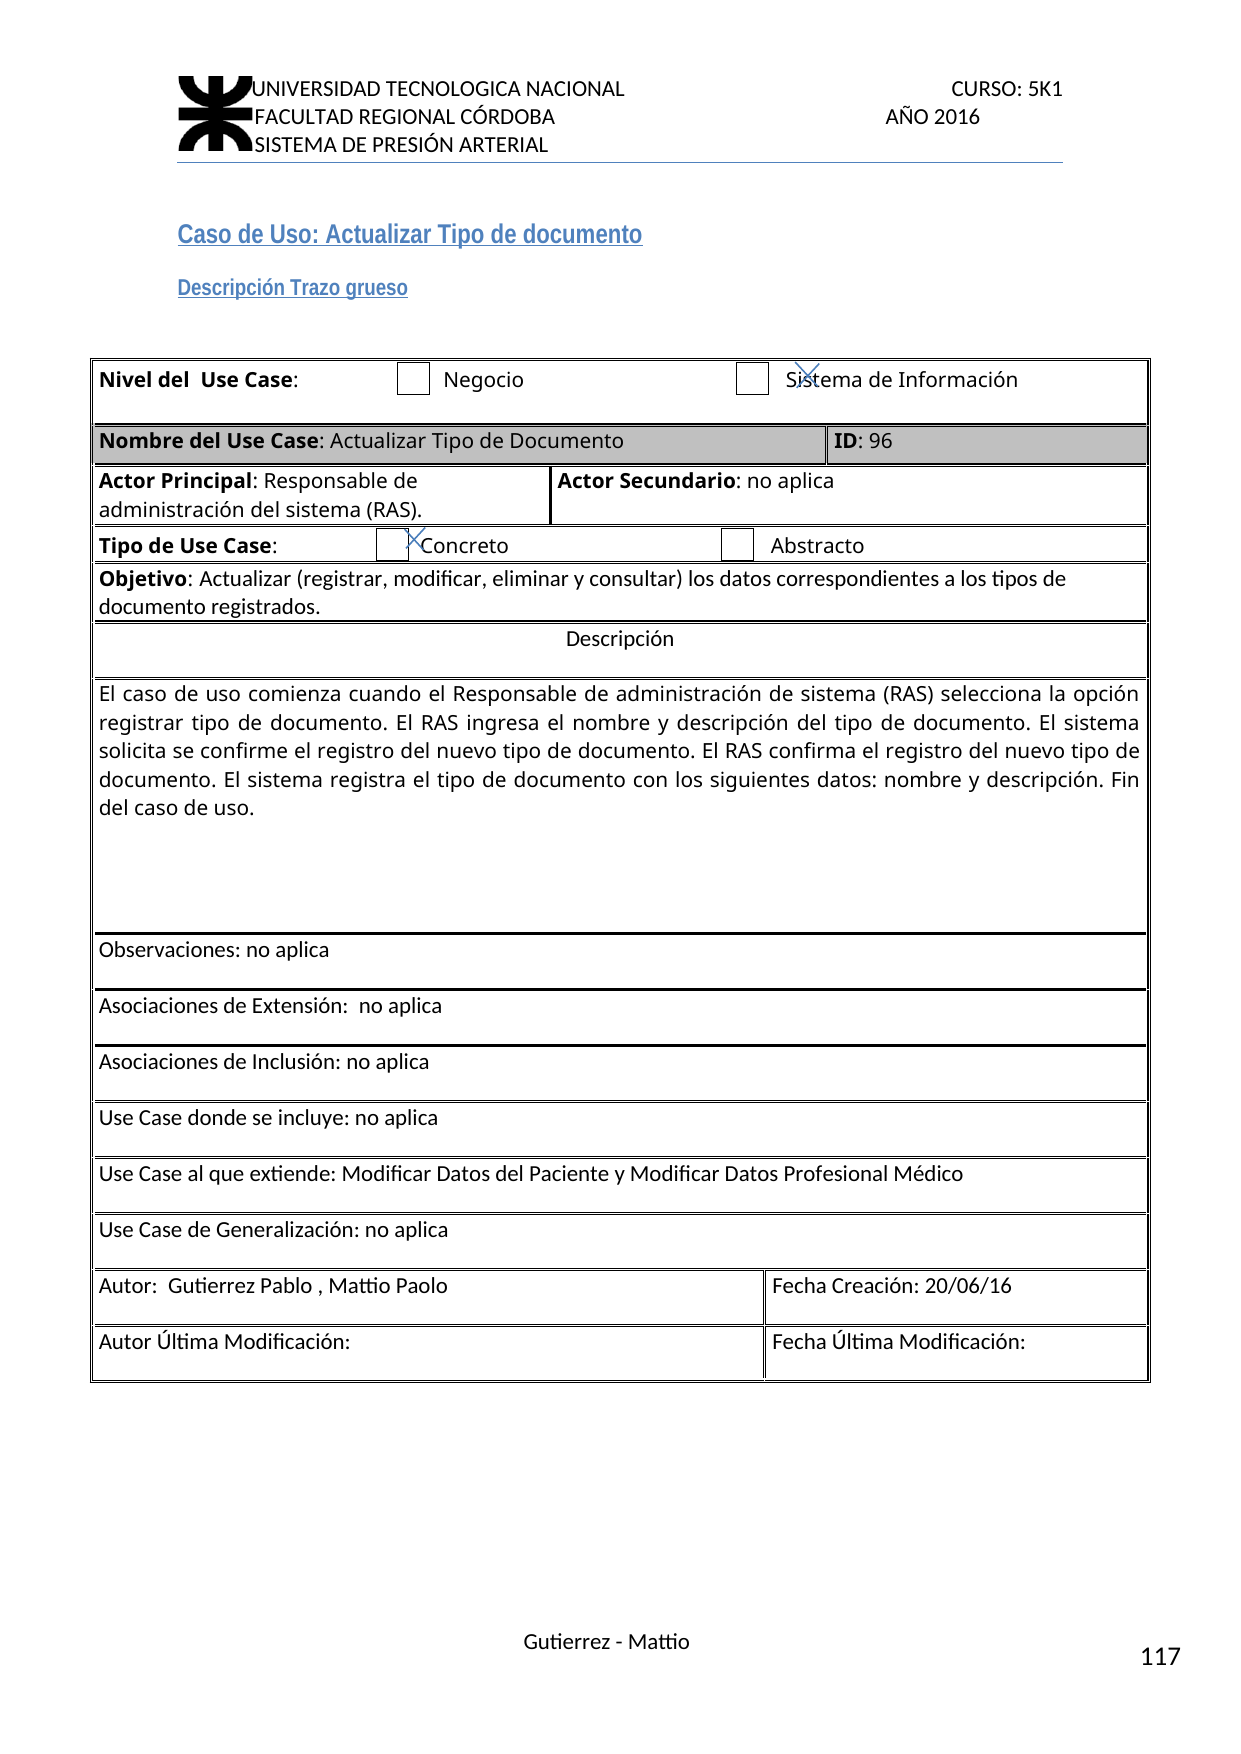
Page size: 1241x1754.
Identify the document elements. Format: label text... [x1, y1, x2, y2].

picture [178, 76, 253, 151]
subtitle Descripción Trazo grueso [177, 274, 1063, 301]
table_header Nivel del Use Case: Negocio Sistema de Información [93, 361, 1147, 423]
table_cell Asociaciones de Extensión: no aplica [91, 988, 1149, 1044]
table_cell Actor Principal: Responsable de administración del sistema (RAS). [93, 463, 549, 523]
table_cell Asociaciones de Inclusión: no aplica [93, 1044, 1147, 1100]
table_cell Use Case de Generalización: no aplica [91, 1212, 1149, 1268]
table_cell Observaciones: no aplica [93, 932, 1147, 988]
table_cell Nombre del Use Case: Actualizar Tipo de Documento [93, 423, 825, 463]
table_cell Tipo de Use Case: Concreto Abstracto [93, 524, 1148, 561]
table_cell El caso de uso comienza cuando el Responsable de administración de sistema (RAS) selecciona la opción registrar tipo de documento. El RAS ingresa el nombre y descripción del tipo de documento. El sistema solicita se confirme el registro del nuevo tipo de documento. El RAS confirma el registro del nuevo tipo de documento. El sistema registra el tipo de documento con los siguientes datos: nombre y descripción. Fin del caso de uso. [93, 676, 1148, 932]
table_cell Autor: Gutierrez Pablo , Mattio Paolo [91, 1268, 765, 1323]
table_cell Objetivo: Actualizar (registrar, modificar, eliminar y consultar) los datos correspondientes a los tipos de documento registrados. [91, 561, 1149, 620]
table_cell Fecha Creación: 20/06/16 [765, 1268, 1149, 1323]
table_cell Autor Última Modificación: [93, 1324, 765, 1379]
table_cell Fecha Última Modificación: [765, 1324, 1148, 1379]
table_cell ID: 96 [828, 423, 1148, 463]
table_cell Descripción [93, 620, 1148, 676]
table_cell Actor Secundario: no aplica [552, 463, 1148, 523]
table_cell Use Case donde se incluye: no aplica [91, 1100, 1149, 1156]
subtitle Caso de Uso: Actualizar Tipo de documento [177, 218, 1063, 249]
table_cell Use Case al que extiende: Modificar Datos del Paciente y Modificar Datos Profesional Médico [91, 1156, 1149, 1212]
